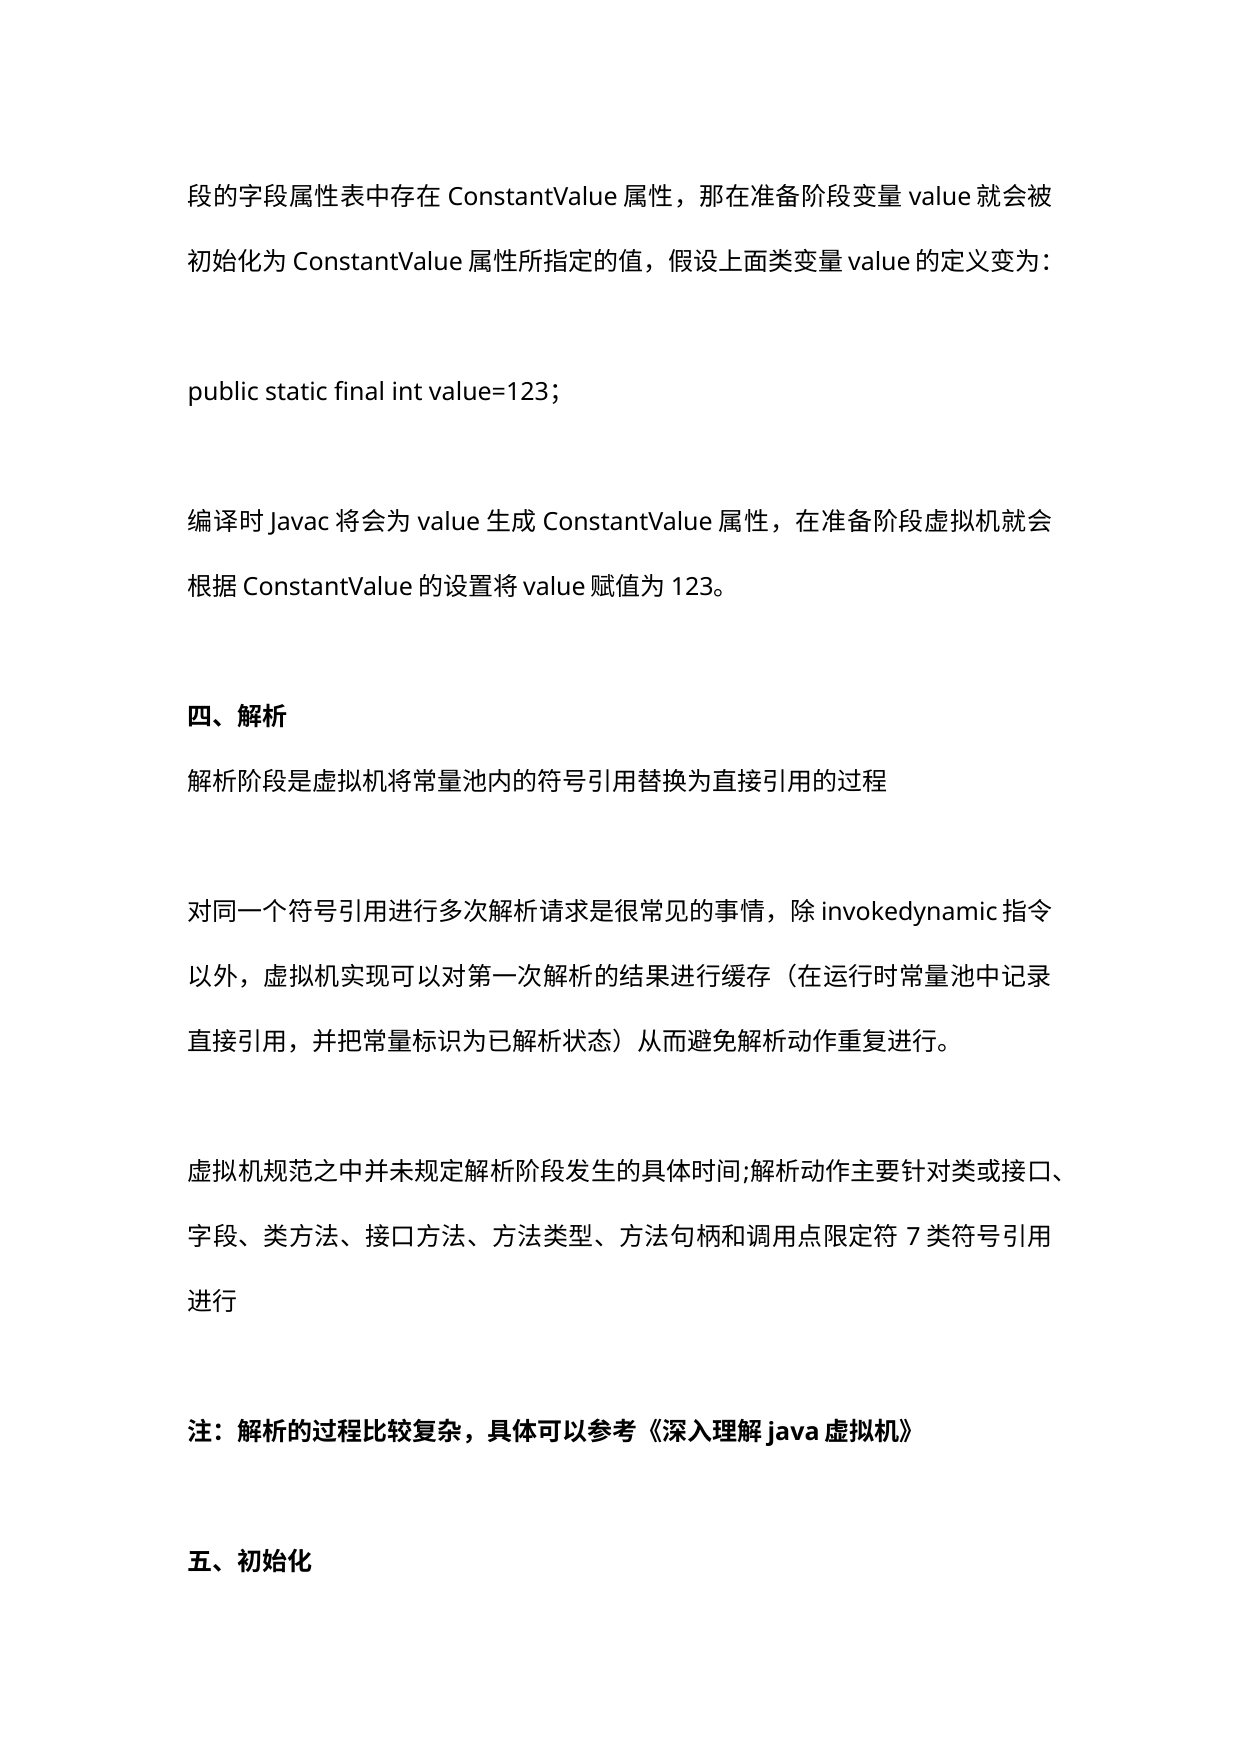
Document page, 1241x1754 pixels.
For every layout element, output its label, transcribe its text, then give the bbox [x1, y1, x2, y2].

list 编译时Javac将会为value生成ConstantValue属性，在准备阶段虚拟机就会根据ConstantValue的设置将value赋值为123。 [187, 487, 1053, 617]
list public static final int value=123； [187, 357, 1053, 422]
list 对同一个符号引用进行多次解析请求是很常见的事情，除invokedynamic指令以外，虚拟机实现可以对第一次解析的结果进行缓存（在运行时常量池中记录直接引用，并把常量标识为已解析状态）从而避免解析动作重复进行。 [187, 877, 1053, 1072]
list 虚拟机规范之中并未规定解析阶段发生的具体时间;解析动作主要针对类或接口、字段、类方法、接口方法、方法类型、方法句柄和调用点限定符7类符号引用进行 [187, 1137, 1053, 1332]
list 解析阶段是虚拟机将常量池内的符号引用替换为直接引用的过程 [187, 747, 1053, 812]
list 四、解析 [187, 682, 1053, 747]
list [187, 162, 1053, 292]
list 五、初始化 [187, 1527, 1053, 1592]
list 注：解析的过程比较复杂，具体可以参考《深入理解java虚拟机》 [187, 1397, 1053, 1462]
